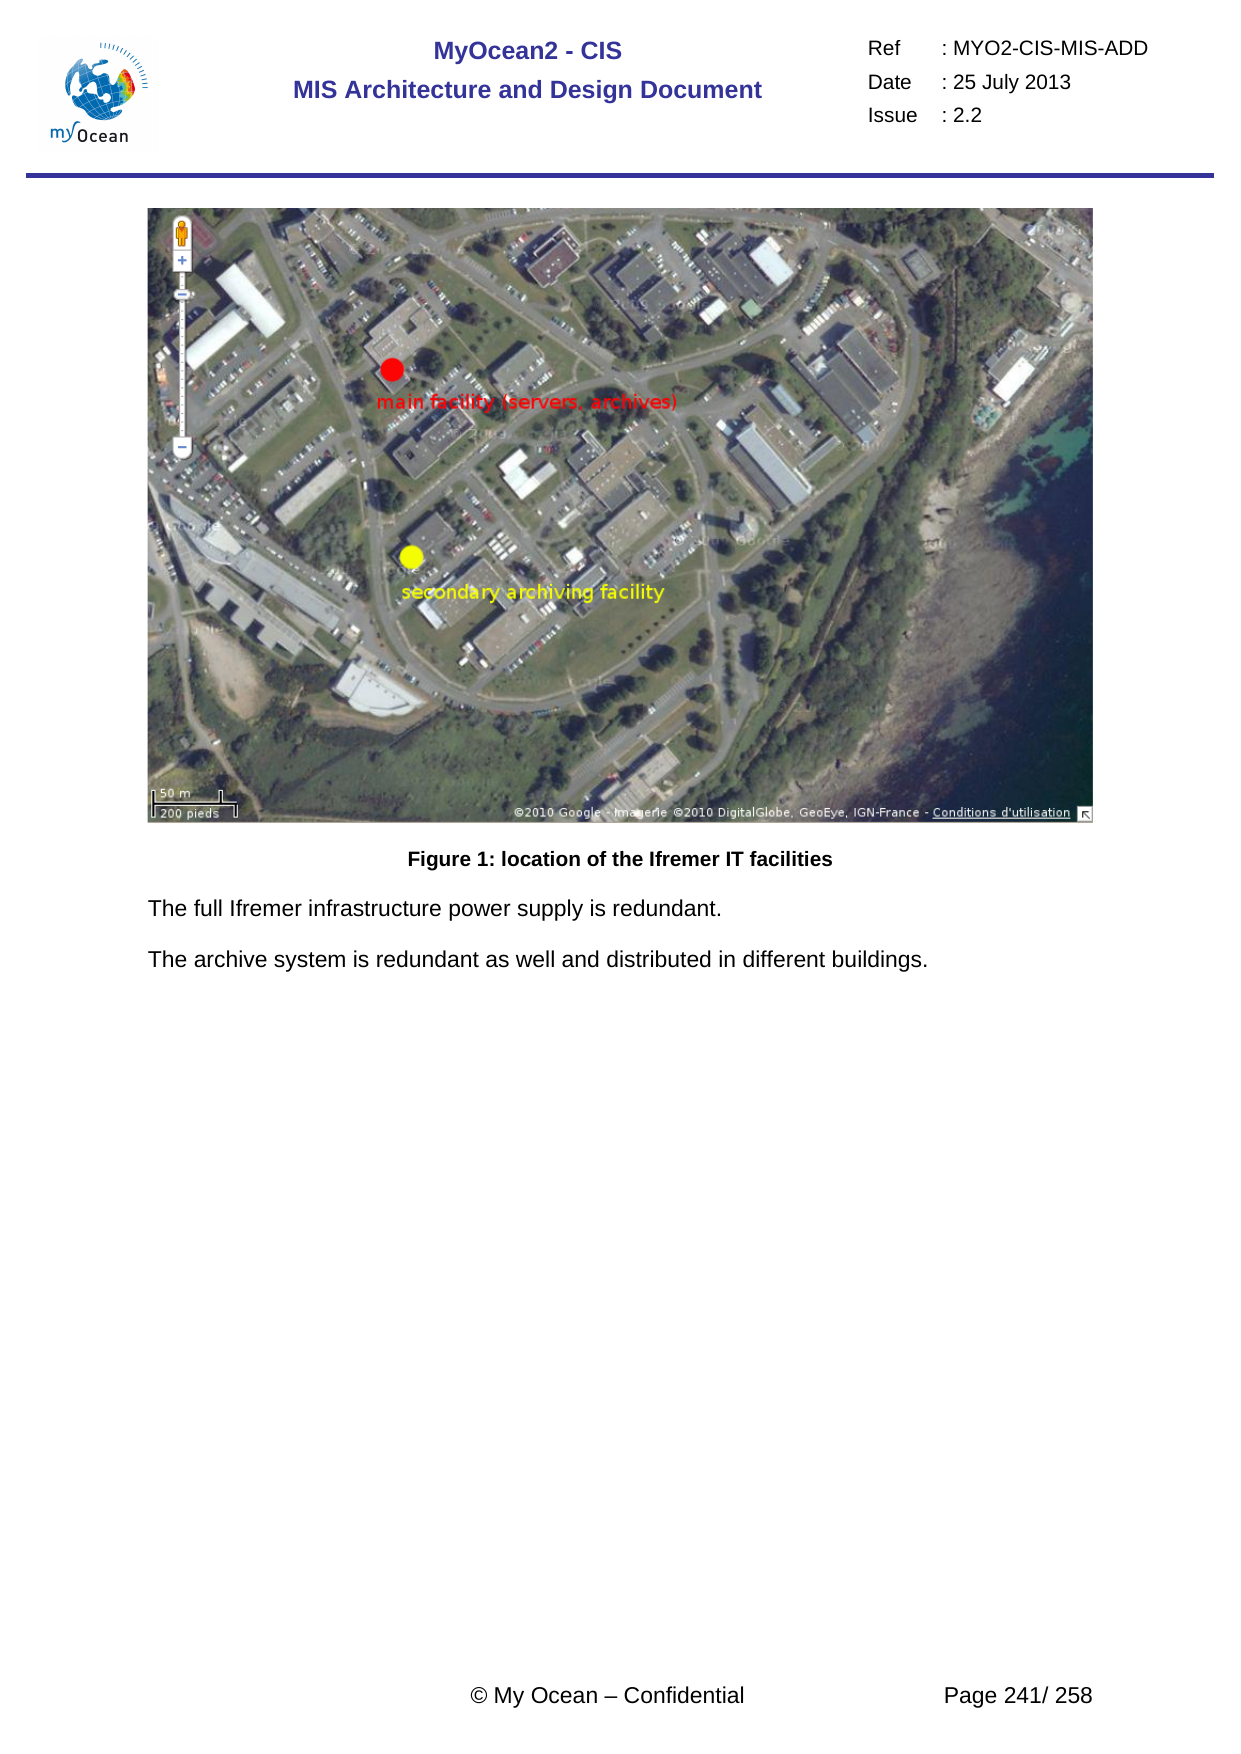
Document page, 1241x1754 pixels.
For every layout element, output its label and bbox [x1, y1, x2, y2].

picture [37, 35, 158, 153]
picture [147, 208, 1093, 823]
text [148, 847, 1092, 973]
